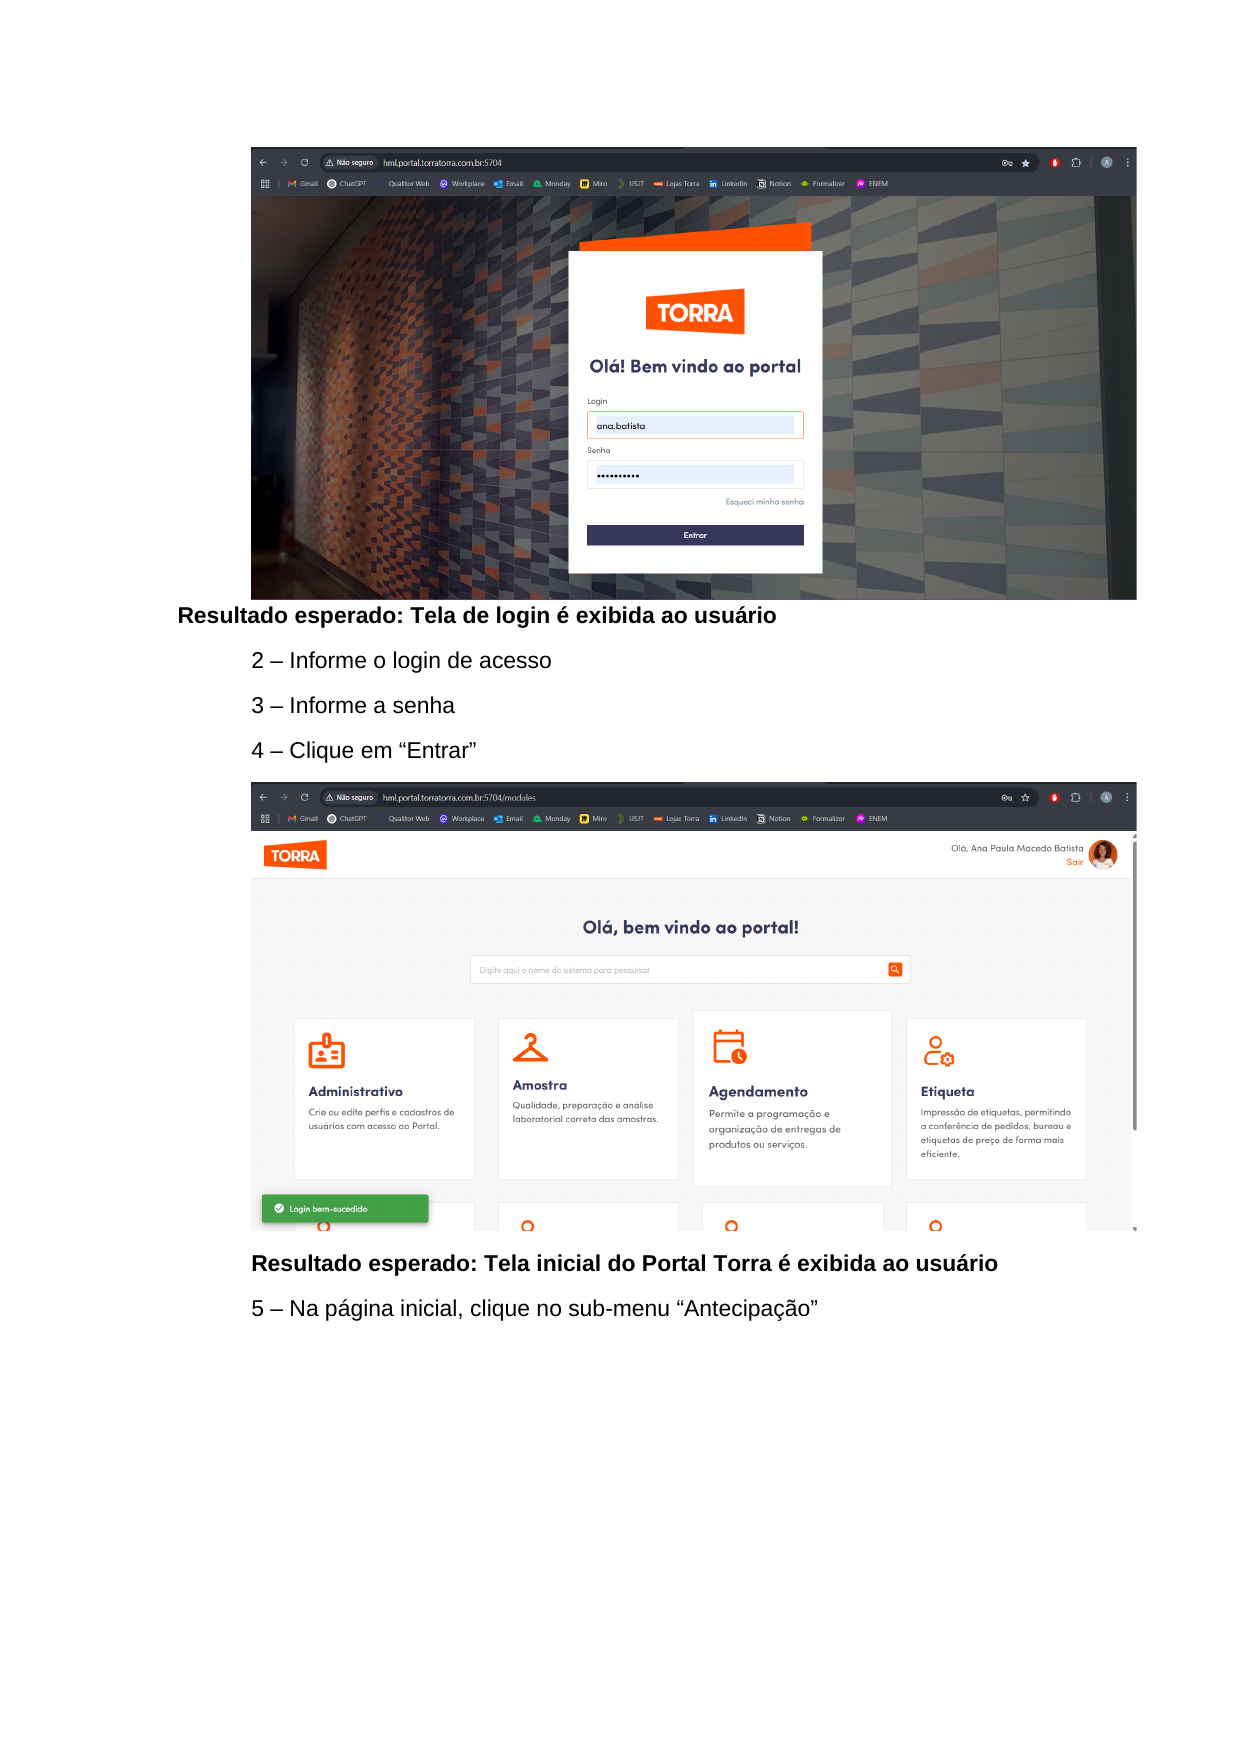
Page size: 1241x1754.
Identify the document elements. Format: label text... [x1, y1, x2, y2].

text Resultado esperado: Tela inicial do Portal Torra é exibida ao usuário [177, 1250, 1063, 1276]
picture [251, 147, 1137, 600]
picture [251, 782, 1137, 1231]
text 3 – Informe a senha [177, 692, 1063, 718]
text 2 – Informe o login de acesso [177, 647, 1063, 673]
text 4 – Clique em “Entrar” [177, 737, 1063, 763]
text 5 – Na página inicial, clique no sub-menu “Antecipação” [177, 1295, 1063, 1321]
